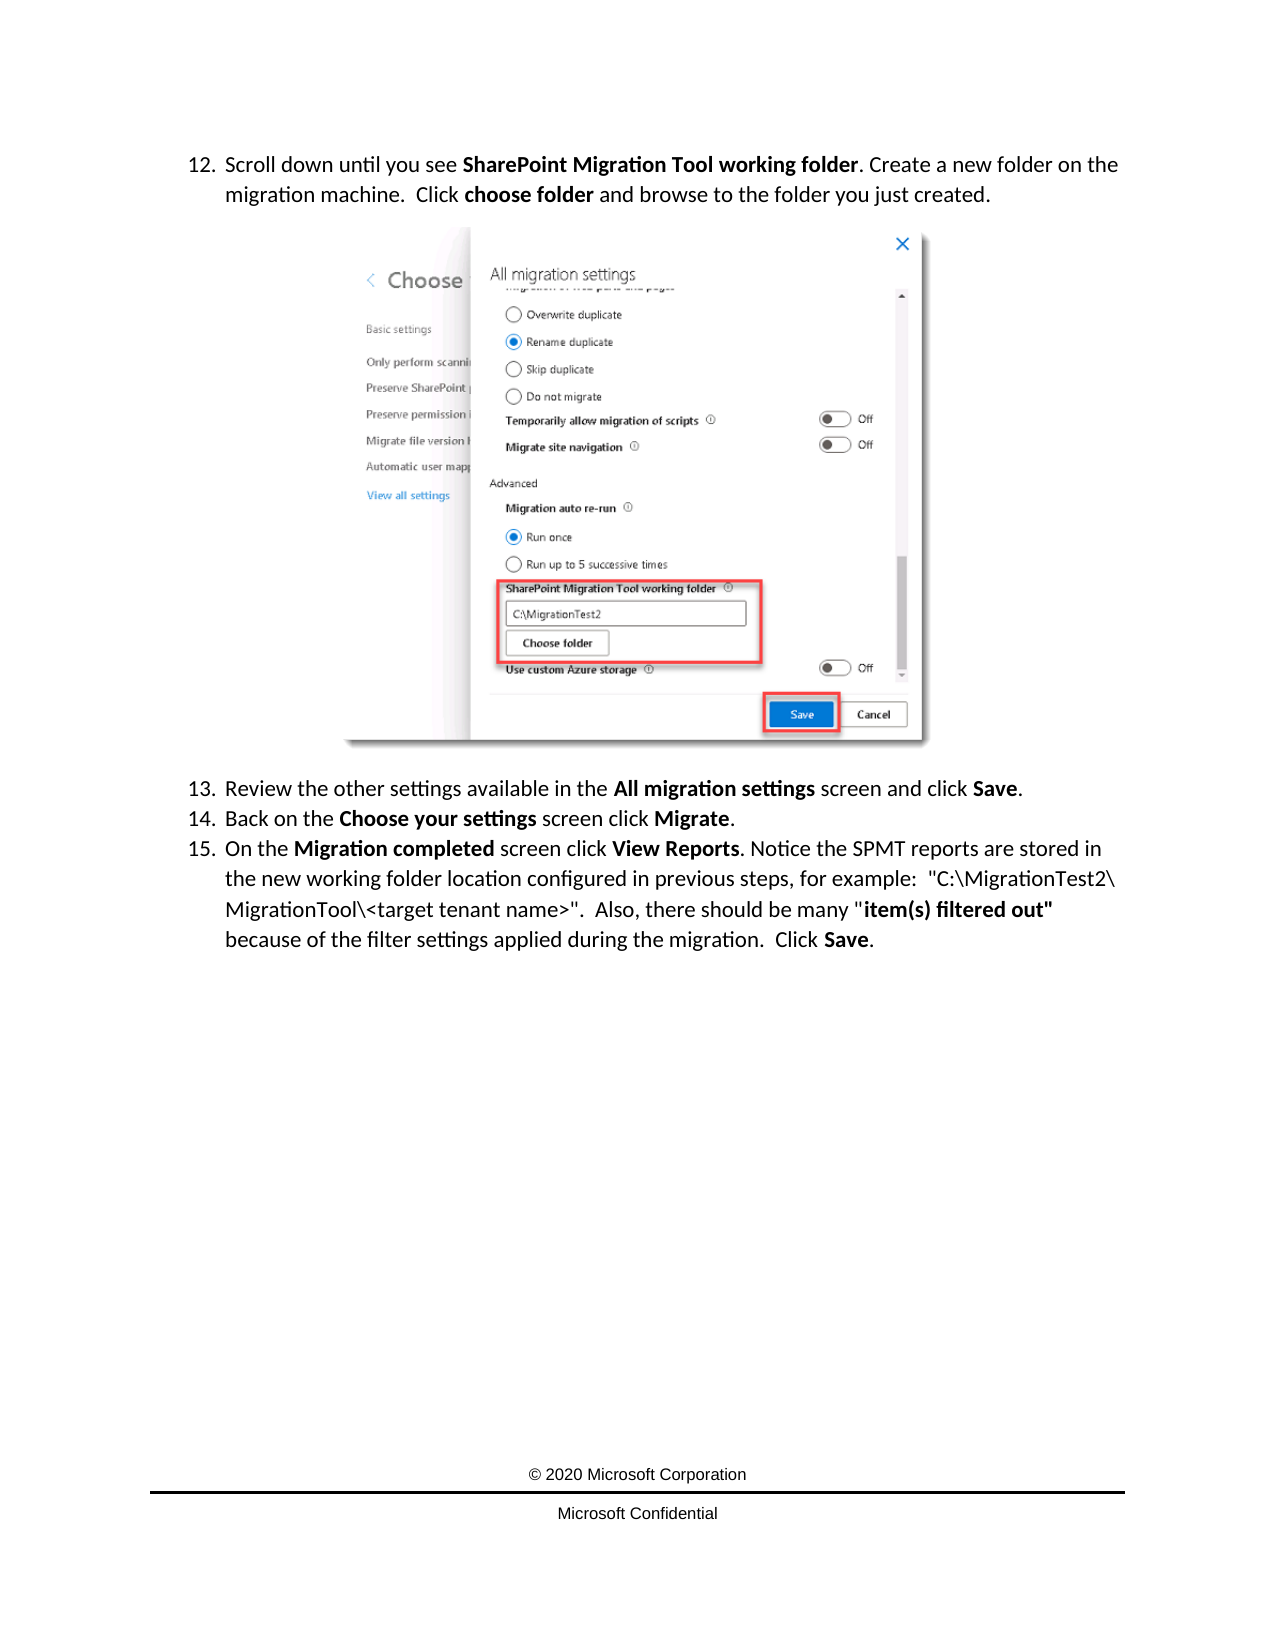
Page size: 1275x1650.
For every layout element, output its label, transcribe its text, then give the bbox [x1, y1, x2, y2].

list On the Migration completed screen click View Reports. Notice the SPMT reports are stored in the new working folder location configured in previous steps, for example: "C:\MigrationTest2\MigrationTool\<target tenant name>". Also, there should be many "item(s) filtered out" because of the filter settings applied during the migration. Click Save. [187, 834, 1125, 953]
list Scroll down until you see SharePoint Migration Tool working folder. Create a new folder on the migration machine. Click choose folder and browse to the folder you just created. [187, 150, 1125, 208]
picture [337, 227, 938, 756]
list Review the other settings available in the All migration settings screen and click Save. [187, 774, 1125, 802]
list Back on the Choose your settings screen click Migrate. [187, 804, 1125, 832]
